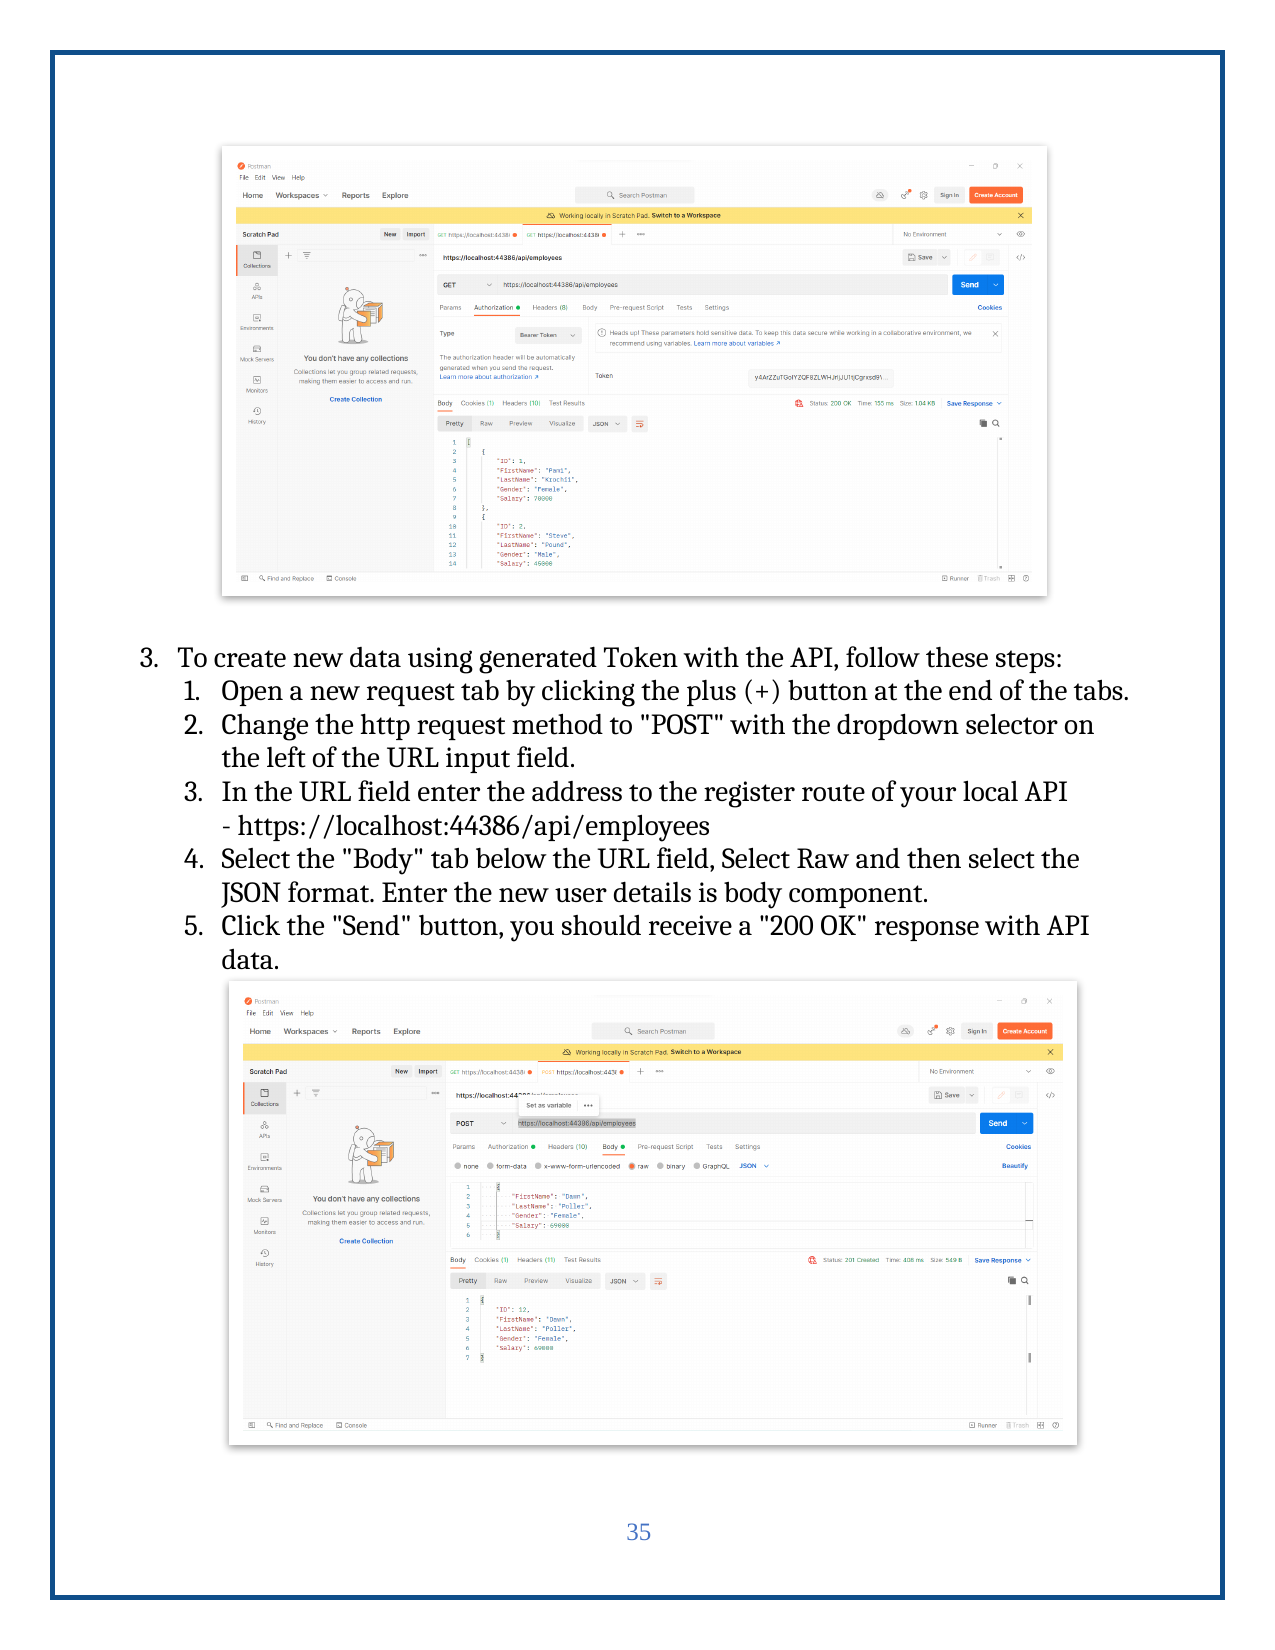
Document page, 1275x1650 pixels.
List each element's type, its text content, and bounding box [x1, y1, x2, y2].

picture [243, 995, 1063, 1431]
list To create new data using generated Token with the API, follow these steps: [139, 641, 1137, 674]
list Open a new request tab by clicking the plus (+) button at the end of the tabs. [184, 674, 1137, 708]
list Change the http request method to "POST" with the dropdown selector on the left of the URL input field. [184, 708, 1137, 775]
list Select the "Body" tab below the URL field, Select Raw and then select the JSON format. Enter the new user details is body component. [184, 842, 1137, 909]
list In the URL field enter the address to the register route of your local API - https://localhost:44386/api/employees [184, 775, 1137, 842]
picture [236, 160, 1032, 582]
